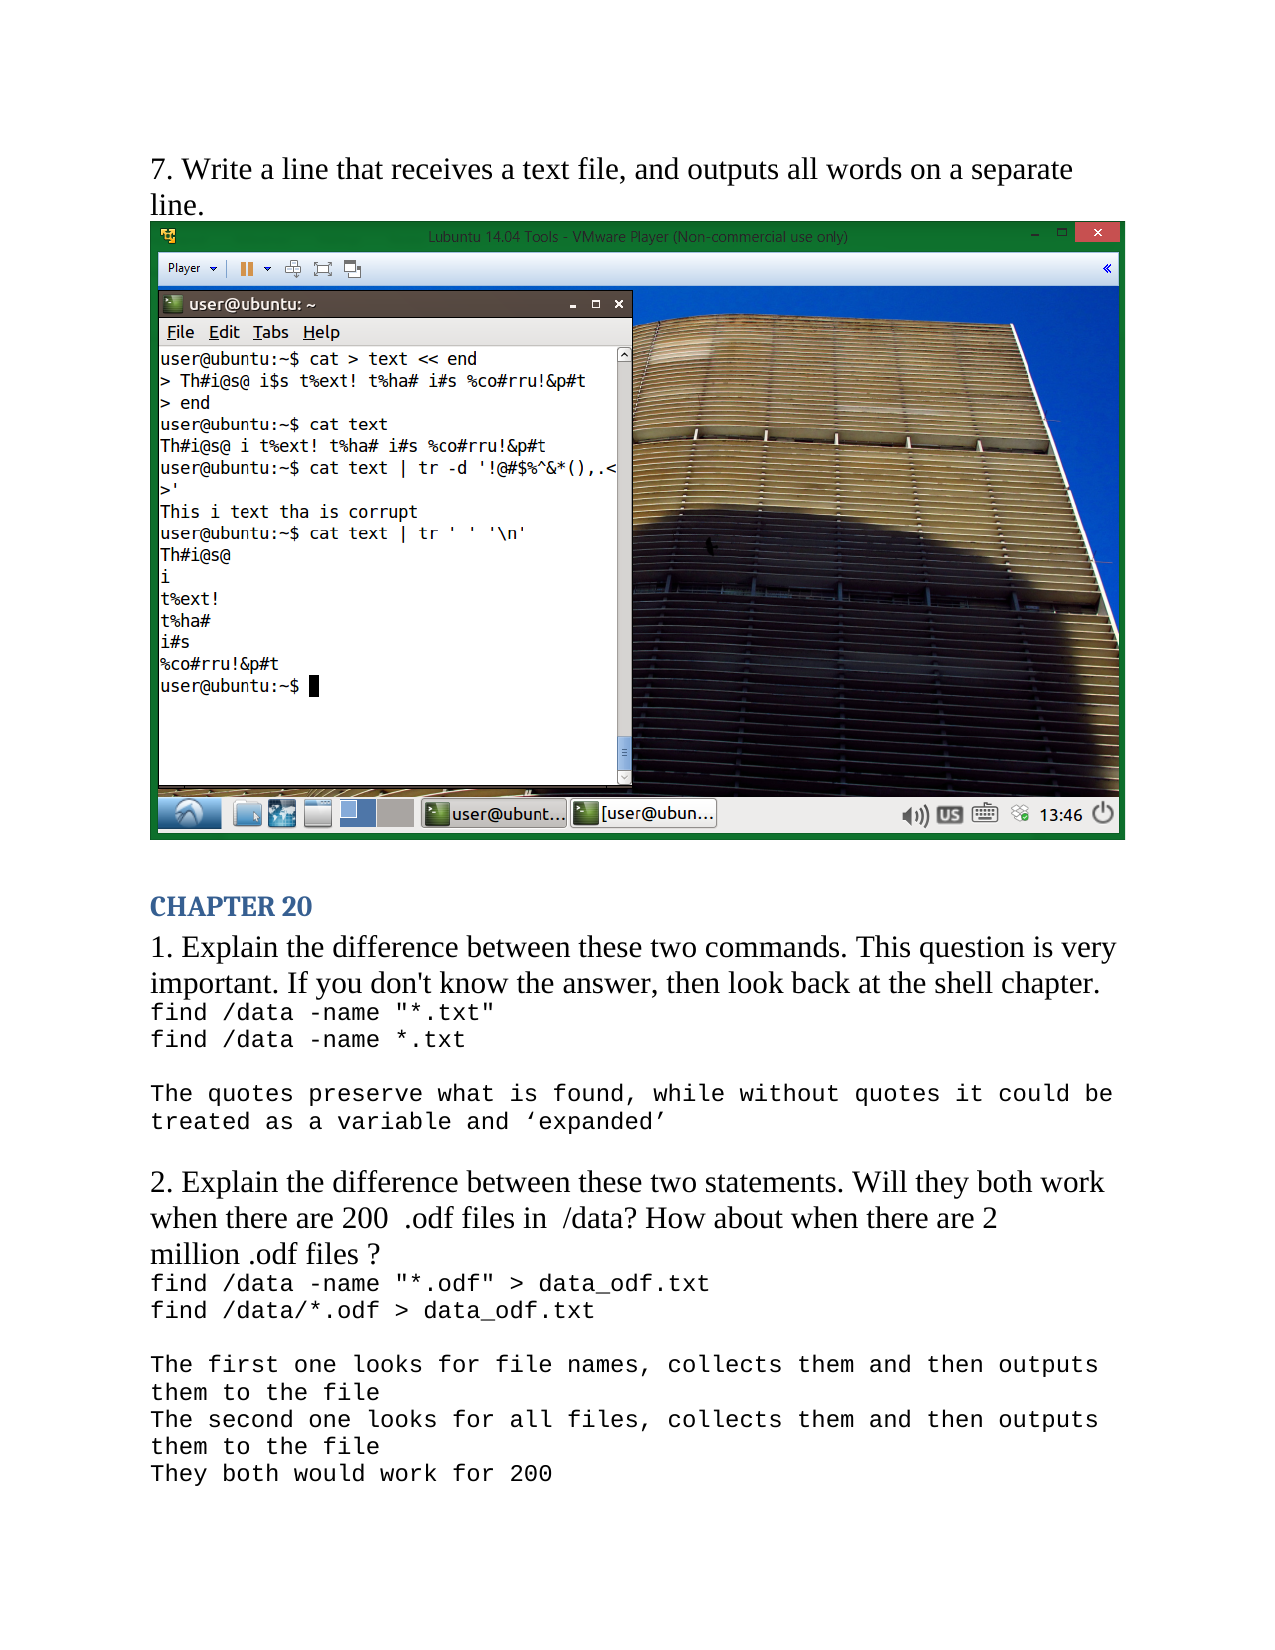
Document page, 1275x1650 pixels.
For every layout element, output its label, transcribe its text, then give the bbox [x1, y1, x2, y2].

text The quotes preserve what is found, while without quotes it could be treated as a variable and ‘expanded’ [150, 1082, 1125, 1136]
text find /data -name "*.txt" [150, 1000, 1125, 1027]
picture [150, 221, 1125, 840]
text 2. Explain the difference between these two statements. Will they both work when there are 200 .odf files in /data? How about when there are 2 million .odf files ? [150, 1163, 1125, 1271]
text 1. Explain the difference between these two commands. This question is very important. If you don't know the answer, then look back at the shell chapter. [150, 928, 1125, 1000]
text The second one looks for all files, collects them and then outputs them to the file They both would work for 200 [150, 1407, 1125, 1489]
text find /data -name *.txt [150, 1027, 1125, 1055]
text find /data -name "*.odf" > data_odf.txt [150, 1271, 1125, 1298]
text The first one looks for file names, collects them and then outputs them to the file [150, 1353, 1125, 1407]
text find /data/*.odf > data_odf.txt [150, 1298, 1125, 1326]
text 7. Write a line that receives a text file, and outputs all words on a separate line. [150, 150, 1125, 221]
subtitle CHAPTER 20 [150, 890, 1125, 923]
